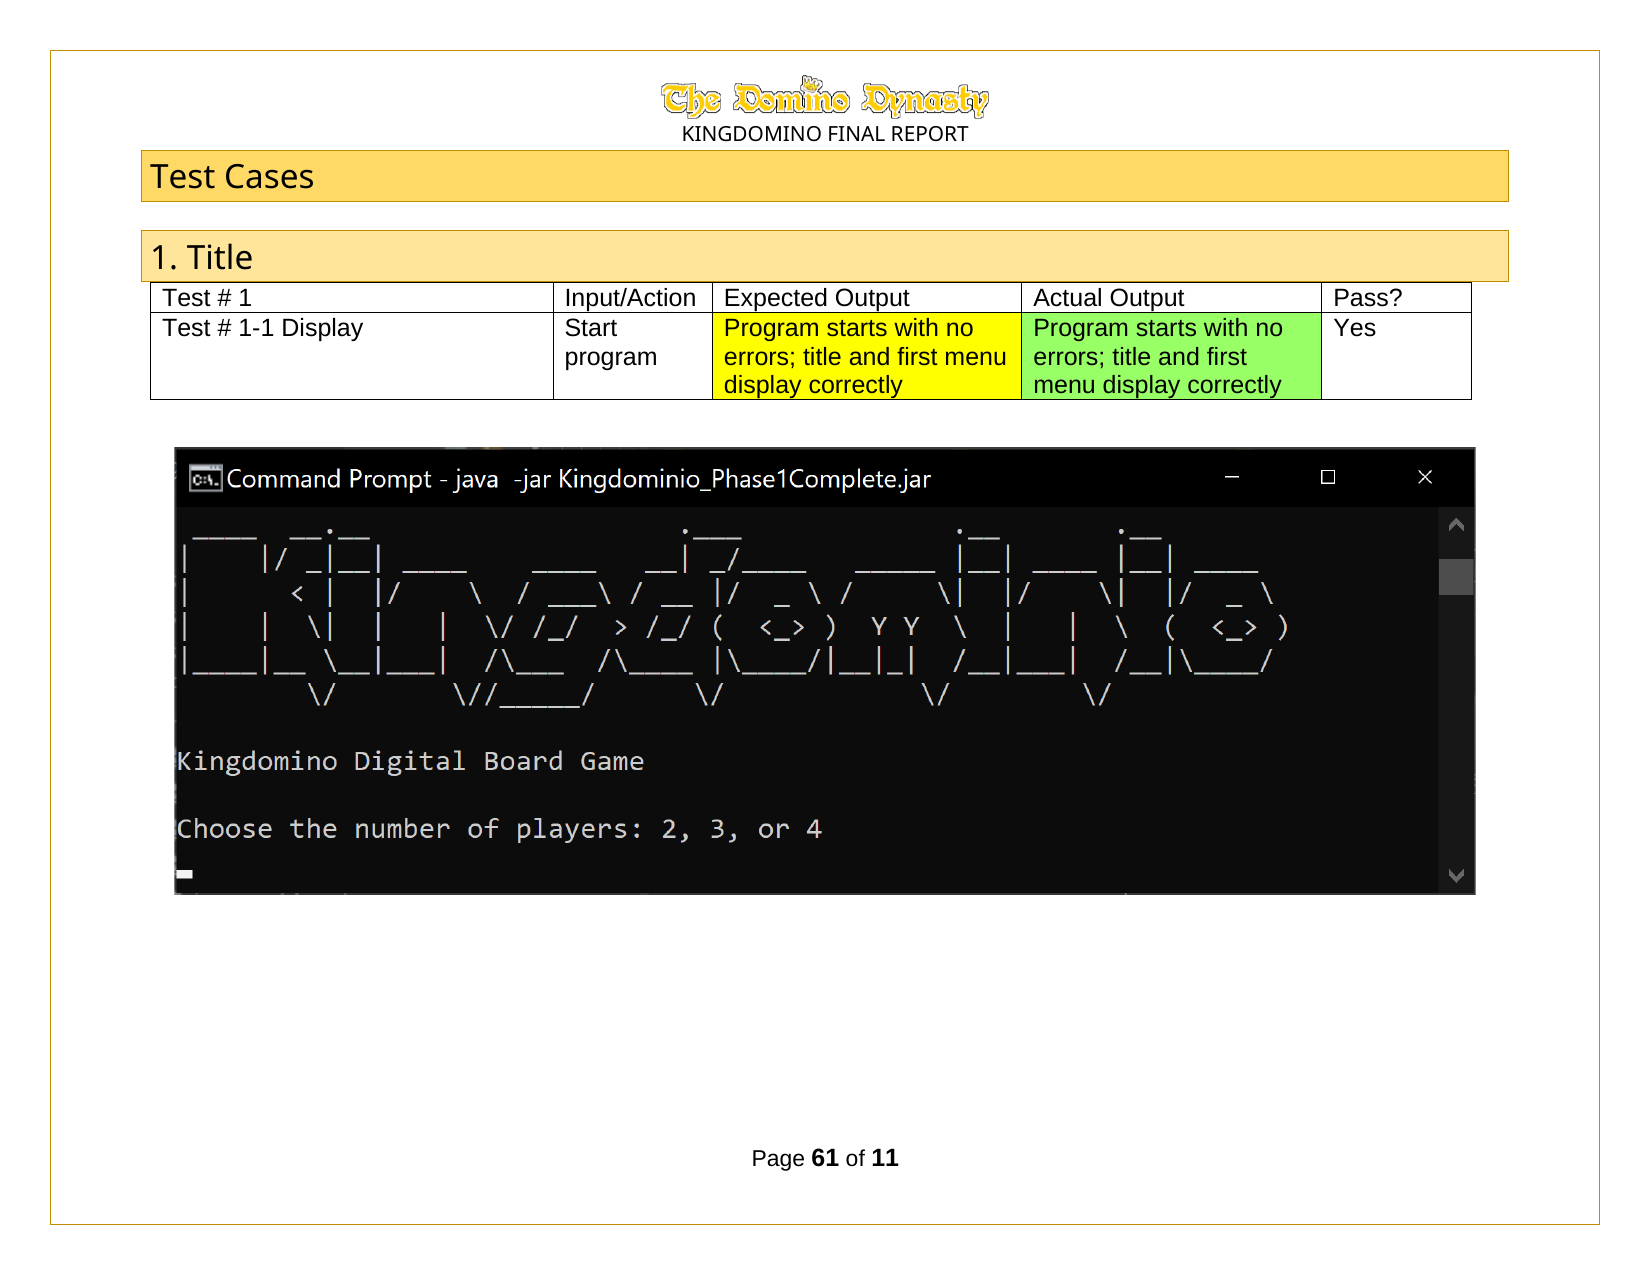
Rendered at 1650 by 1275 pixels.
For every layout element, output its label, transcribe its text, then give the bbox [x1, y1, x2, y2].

subtitle 1. Title [142, 231, 1508, 281]
picture [174, 447, 1476, 895]
table_header Pass? [1322, 283, 1471, 312]
picture [657, 75, 993, 119]
table_cell Program starts with no errors; title and first menu display correctly [713, 313, 1021, 399]
table_cell Start program [554, 313, 712, 399]
subtitle Test Cases [142, 151, 1508, 201]
table_cell Yes [1322, 313, 1471, 399]
table_header Expected Output [713, 283, 1021, 312]
table_header Input/Action [554, 283, 712, 312]
table_header Actual Output [1022, 283, 1321, 312]
table_cell Test # 1-1 Display [151, 313, 553, 399]
table_cell Program starts with no errors; title and first menu display correctly [1022, 313, 1321, 399]
table_header Test # 1 [151, 283, 553, 312]
